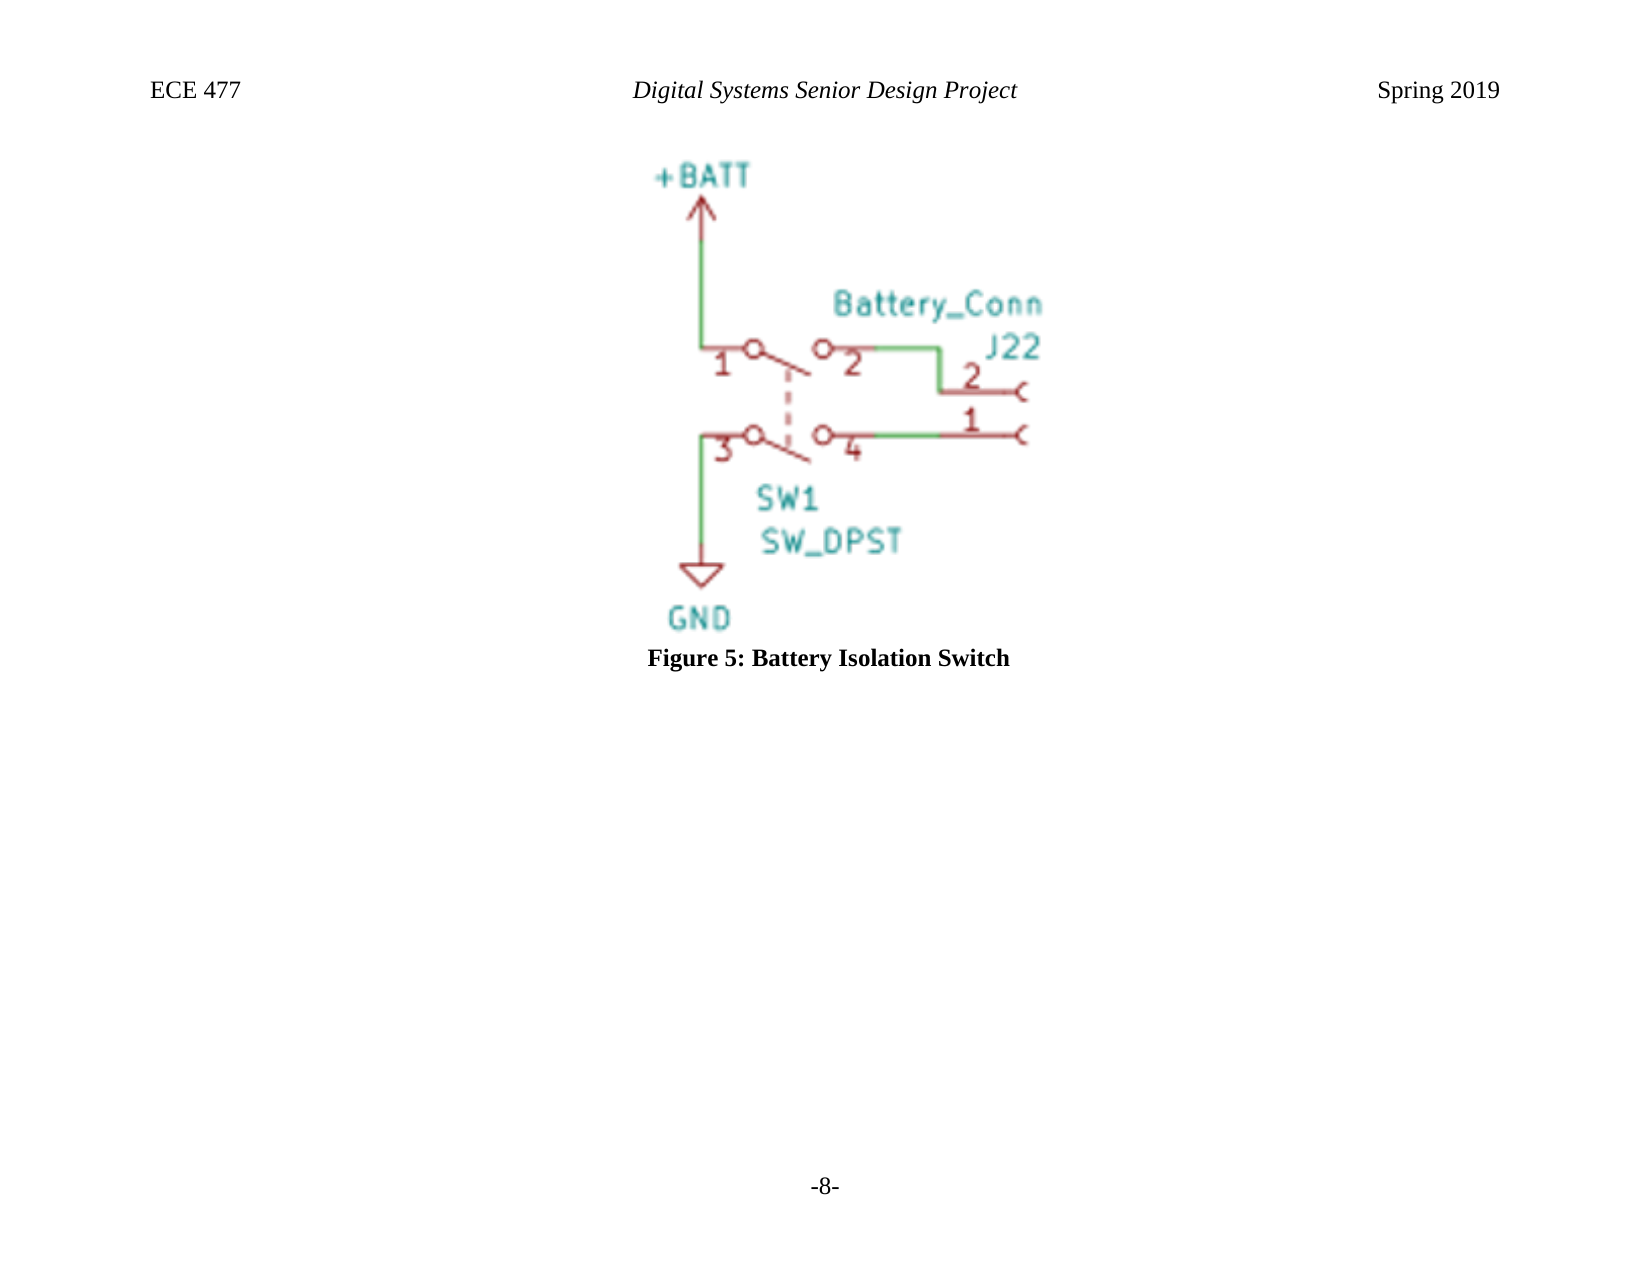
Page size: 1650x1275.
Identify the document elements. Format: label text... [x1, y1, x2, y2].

title Figure 5: Battery Isolation Switch [157, 643, 1500, 672]
picture [596, 150, 1062, 643]
